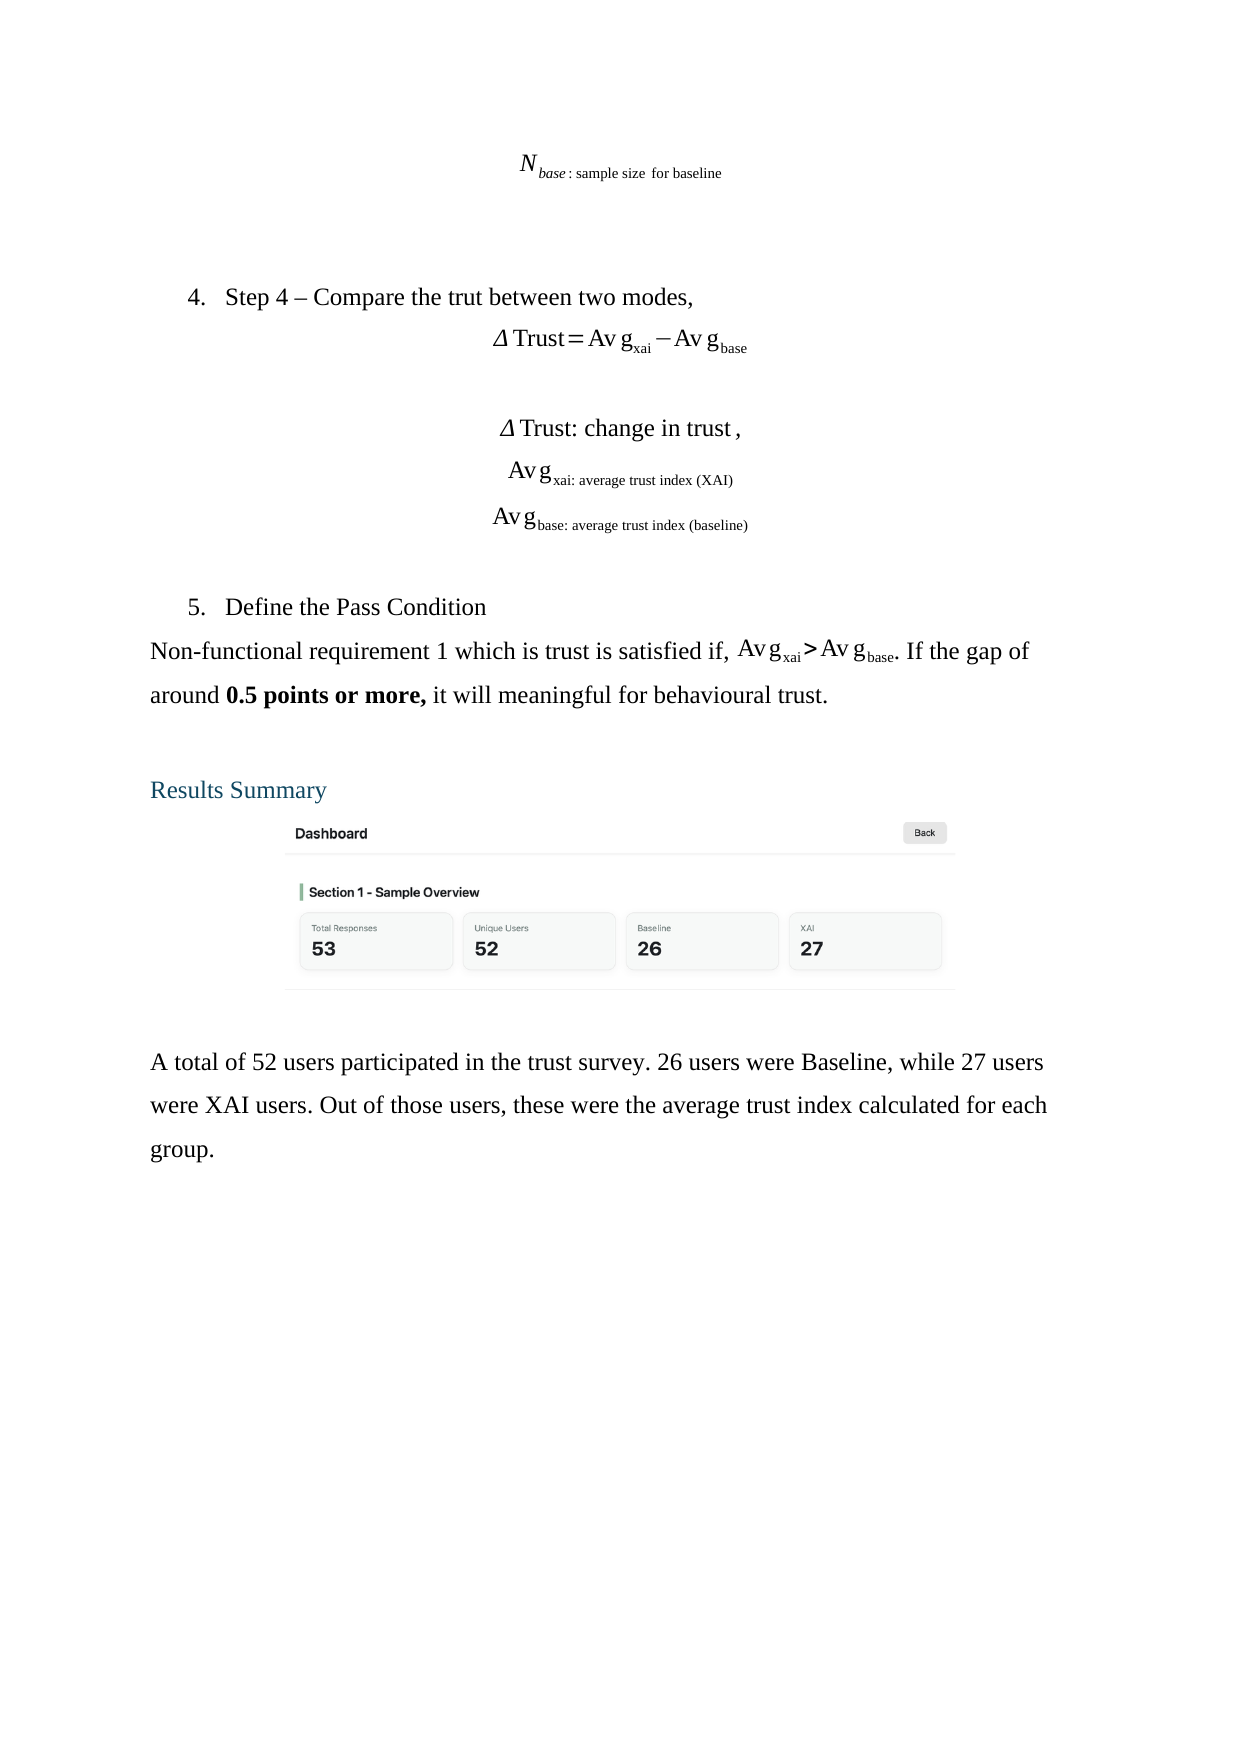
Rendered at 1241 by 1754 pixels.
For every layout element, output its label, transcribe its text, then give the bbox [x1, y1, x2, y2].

text A total of 52 users participated in the trust survey. 26 users were Baseline, while 27 users were XAI users. Out of those users, these were the average trust index calculated for each group. [150, 1047, 1090, 1162]
picture [284, 822, 956, 990]
text Non-functional requirement 1 which is trust is satisfied if, . If the gap of around 0.5 points or more, it will meaningful for behavioural trust. [150, 635, 1090, 709]
list Define the Pass Condition [187, 592, 1090, 620]
list Step 4 – Compare the trut between two modes, [187, 282, 1090, 311]
subtitle Results Summary [150, 775, 1090, 804]
